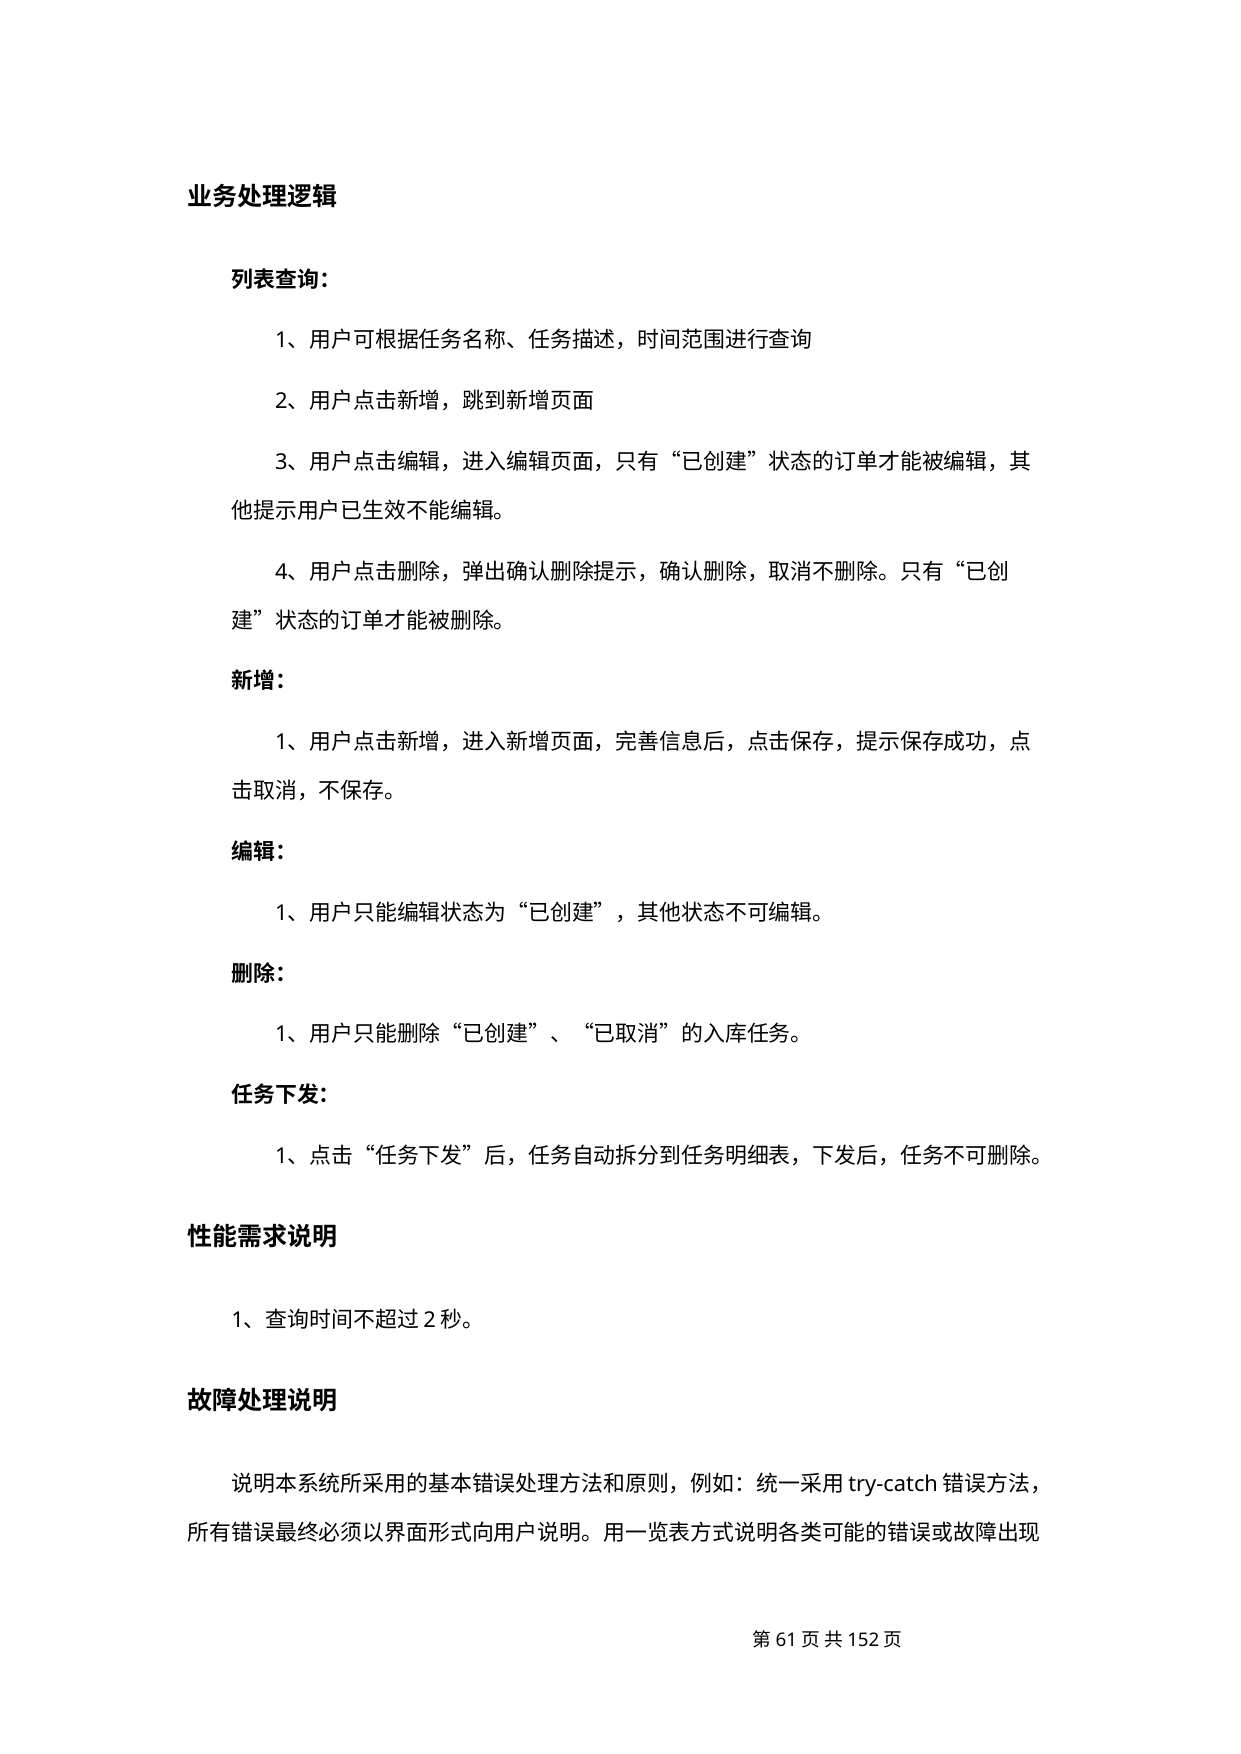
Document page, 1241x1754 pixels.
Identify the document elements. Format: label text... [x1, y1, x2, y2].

text 1、用户可根据任务名称、任务描述，时间范围进行查询 [231, 322, 1053, 355]
text 1、查询时间不超过2秒。 [187, 1302, 1053, 1334]
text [187, 1466, 1053, 1547]
text 1、用户只能删除“已创建”、“已取消”的入库任务。 [231, 1016, 1053, 1048]
text 1、点击“任务下发”后，任务自动拆分到任务明细表，下发后，任务不可删除。 [231, 1138, 1053, 1170]
text 列表查询： [187, 261, 1053, 294]
subtitle 性能需求说明 [187, 1202, 1053, 1267]
text 任务下发： [231, 1077, 1053, 1109]
text 编辑： [231, 833, 1053, 866]
text 4、用户点击删除，弹出确认删除提示，确认删除，取消不删除。只有“已创建”状态的订单才能被删除。 [231, 553, 1053, 635]
text 1、用户只能编辑状态为“已创建”，其他状态不可编辑。 [231, 894, 1053, 927]
text 1、用户点击新增，进入新增页面，完善信息后，点击保存，提示保存成功，点击取消，不保存。 [231, 724, 1053, 805]
text 2、用户点击新增，跳到新增页面 [231, 383, 1053, 416]
text 新增： [231, 663, 1053, 696]
subtitle 故障处理说明 [187, 1366, 1053, 1431]
text 3、用户点击编辑，进入编辑页面，只有“已创建”状态的订单才能被编辑，其他提示用户已生效不能编辑。 [231, 444, 1053, 525]
text 删除： [231, 955, 1053, 988]
subtitle 业务处理逻辑 [187, 162, 1053, 227]
